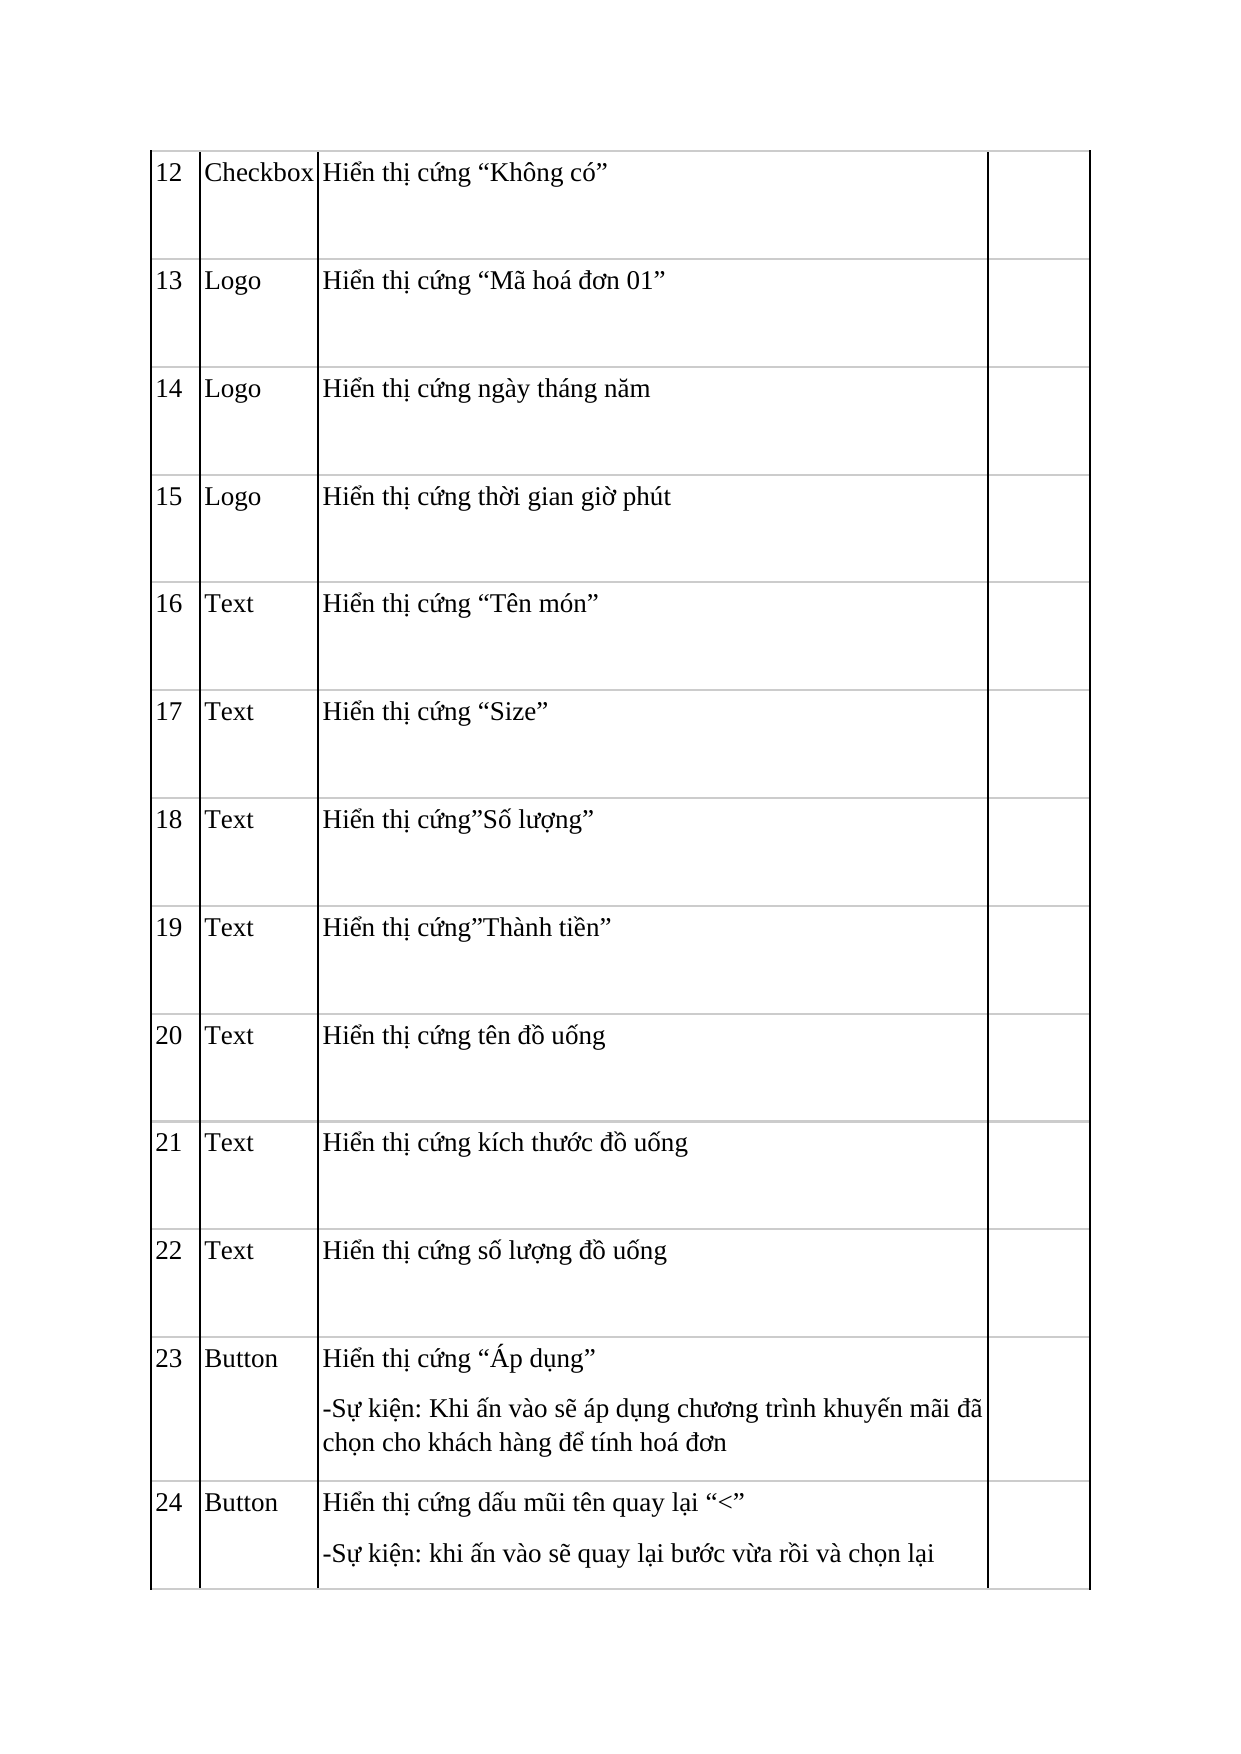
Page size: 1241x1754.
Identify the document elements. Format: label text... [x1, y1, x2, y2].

table_cell [989, 691, 1089, 797]
table_cell 13 [152, 260, 199, 366]
table_cell 19 [152, 907, 199, 1012]
table_cell 20 [152, 1015, 199, 1120]
table_cell Hiển thị cứng”Thành tiền” [319, 907, 987, 1012]
table_cell Hiển thị cứng “Áp dụng” -Sự kiện: Khi ấn vào sẽ áp dụng chương trình khuyến mãi đã chọn cho khách hàng để tính hoá đơn [319, 1338, 987, 1480]
table_cell 22 [152, 1230, 199, 1336]
table_cell 21 [152, 1123, 199, 1228]
table_cell 15 [152, 476, 199, 581]
table_cell Hiển thị cứng ngày tháng năm [319, 368, 987, 473]
table_cell [989, 152, 1089, 258]
table_cell 17 [152, 691, 199, 797]
table_cell Logo [201, 368, 317, 473]
table_cell 12 [152, 152, 199, 258]
table_cell Hiển thị cứng kích thước đồ uống [319, 1123, 987, 1228]
table_cell [989, 1230, 1089, 1336]
table_cell Hiển thị cứng “Size” [319, 691, 987, 797]
table_cell Text [201, 907, 317, 1012]
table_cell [319, 1482, 987, 1588]
table_cell [989, 368, 1089, 473]
table_cell Hiển thị cứng “Tên món” [319, 583, 987, 689]
table_cell Text [201, 1123, 317, 1228]
table_cell Text [201, 1015, 317, 1120]
table_cell Button [201, 1338, 317, 1480]
table_cell Hiển thị cứng tên đồ uống [319, 1015, 987, 1120]
table_cell [989, 1338, 1089, 1480]
table_cell Logo [201, 476, 317, 581]
table_cell Hiển thị cứng “Không có” [319, 152, 987, 258]
table_cell Hiển thị cứng”Số lượng” [319, 799, 987, 905]
table_cell 23 [152, 1338, 199, 1480]
table_cell [989, 1482, 1089, 1588]
table_cell Checkbox [201, 152, 317, 258]
table_cell Text [201, 799, 317, 905]
table_cell [989, 1123, 1089, 1228]
table_cell 18 [152, 799, 199, 905]
table_cell Text [201, 691, 317, 797]
table_cell 16 [152, 583, 199, 689]
table_cell [989, 583, 1089, 689]
table_cell Hiển thị cứng số lượng đồ uống [319, 1230, 987, 1336]
table_cell 14 [152, 368, 199, 473]
table_cell Text [201, 1230, 317, 1336]
table_cell [989, 799, 1089, 905]
table_cell Hiển thị cứng thời gian giờ phút [319, 476, 987, 581]
table_cell [989, 260, 1089, 366]
table_cell Text [201, 583, 317, 689]
table_cell [989, 907, 1089, 1012]
table_cell Logo [201, 260, 317, 366]
table_cell 24 [152, 1482, 199, 1588]
table_cell [989, 1015, 1089, 1120]
table_cell Hiển thị cứng “Mã hoá đơn 01” [319, 260, 987, 366]
table_cell Button [201, 1482, 317, 1588]
table_cell [989, 476, 1089, 581]
